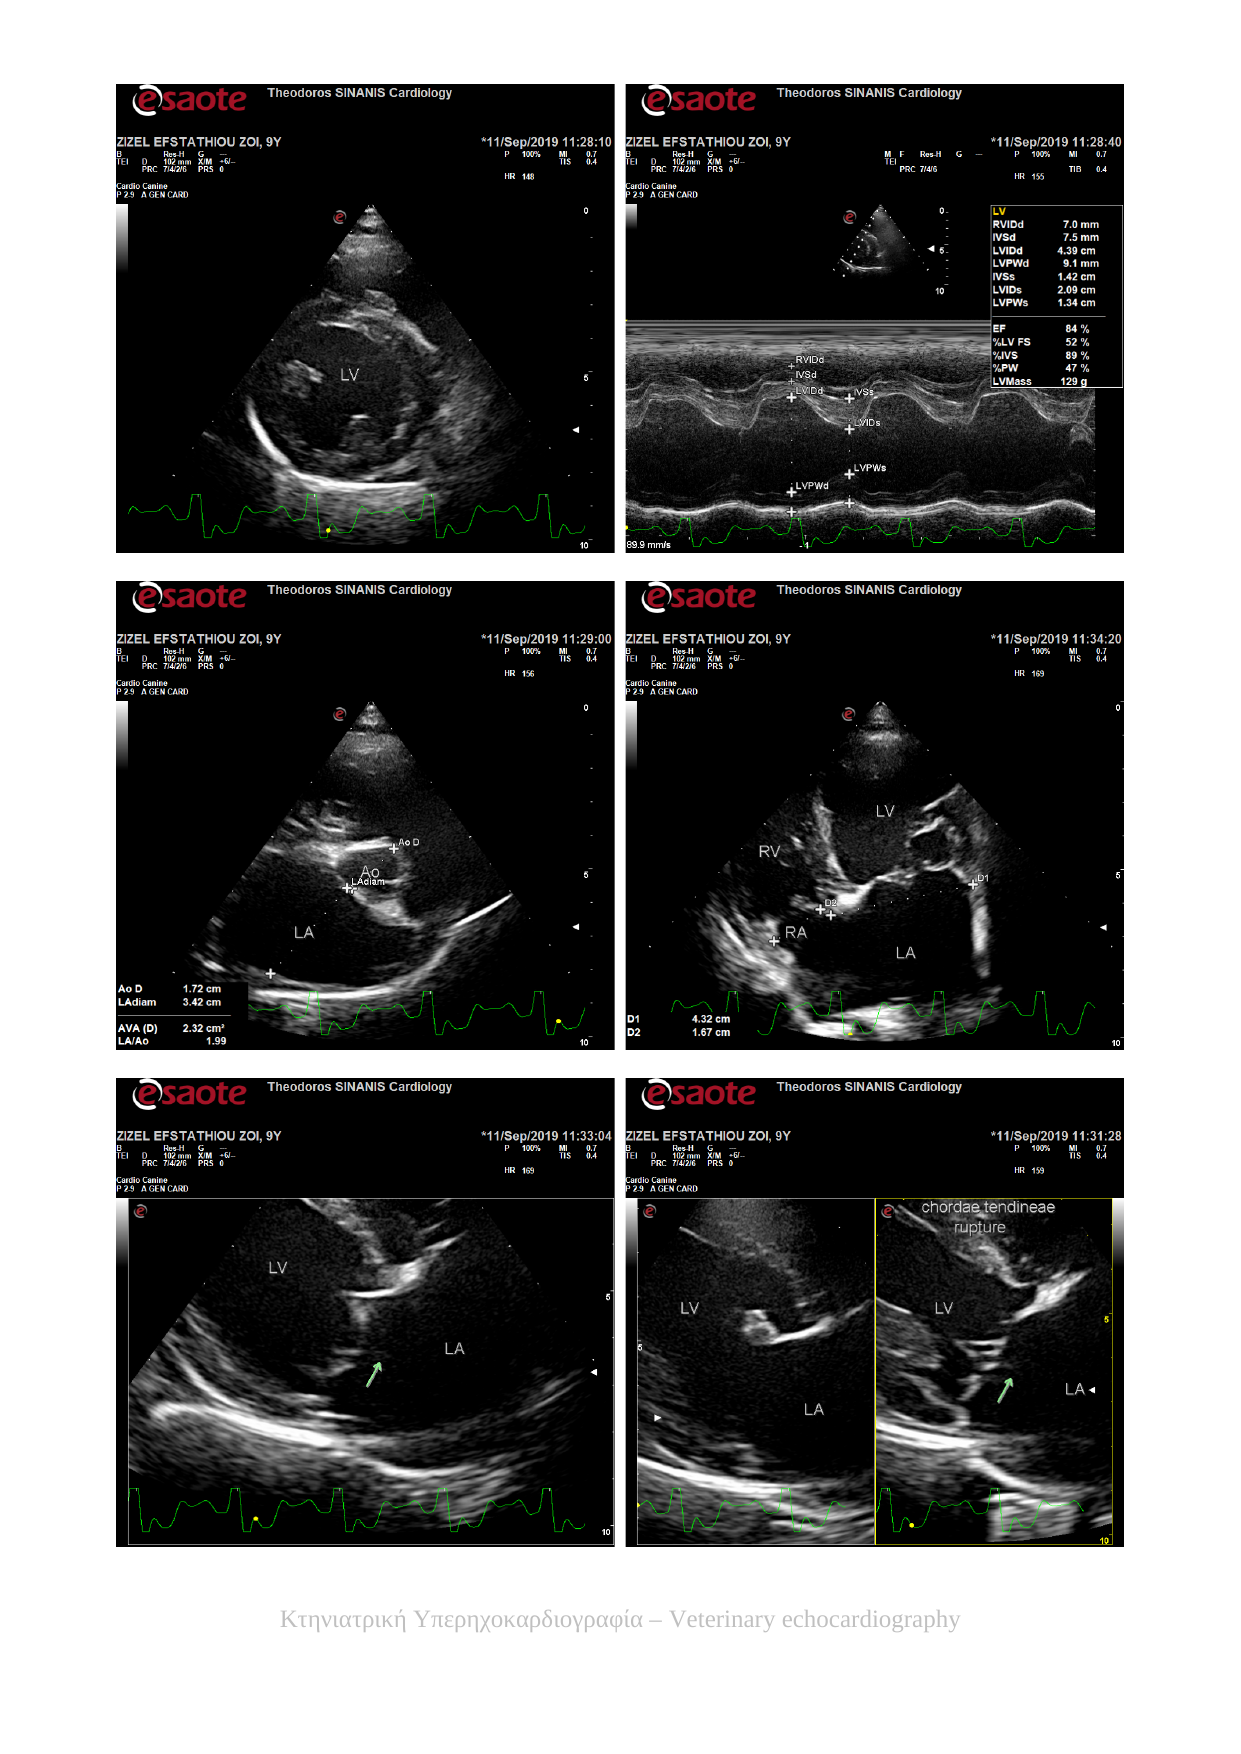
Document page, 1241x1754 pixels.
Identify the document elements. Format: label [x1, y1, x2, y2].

picture [625, 1078, 1124, 1547]
picture [625, 84, 1124, 553]
picture [625, 581, 1124, 1050]
picture [116, 1078, 615, 1547]
picture [116, 581, 615, 1050]
picture [116, 84, 615, 553]
